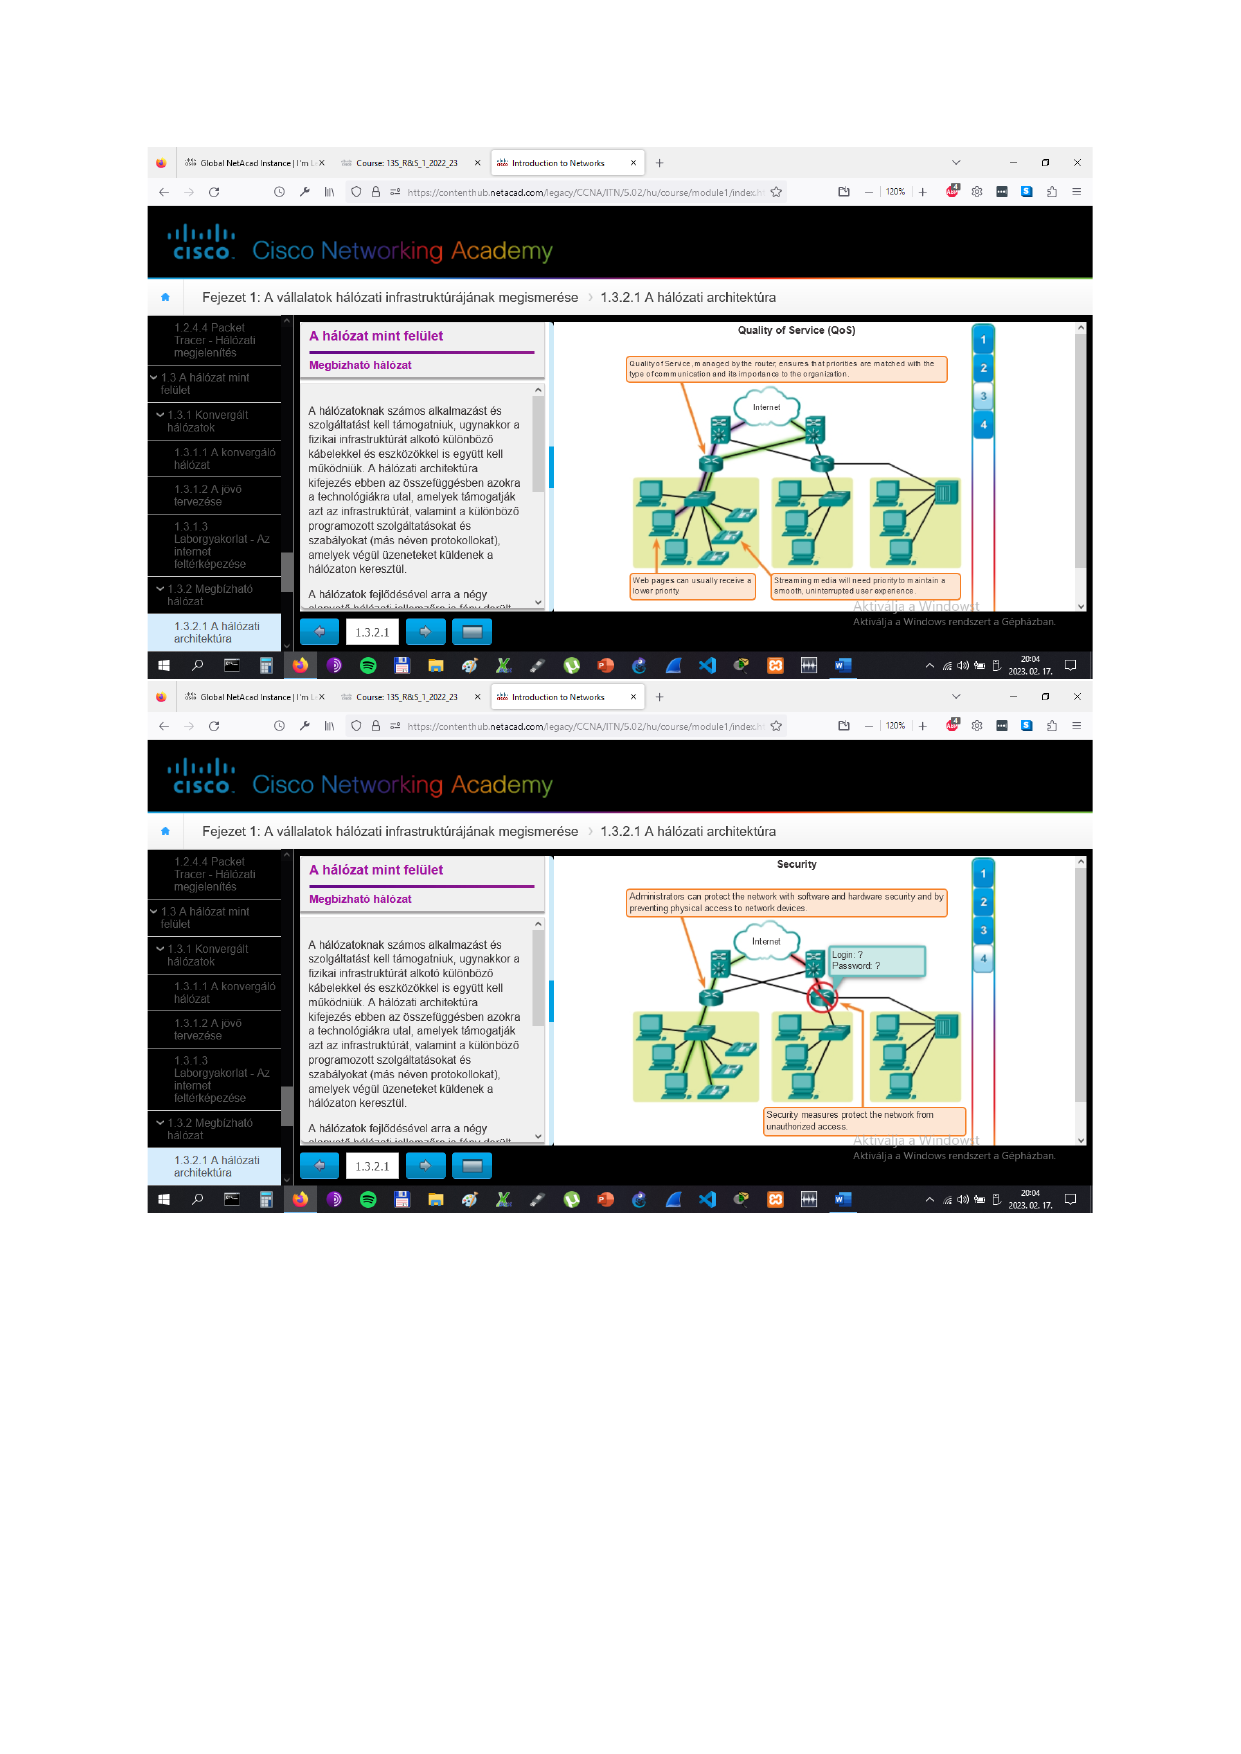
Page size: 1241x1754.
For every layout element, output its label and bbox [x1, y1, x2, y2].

picture [147, 681, 1093, 1213]
picture [147, 147, 1093, 679]
